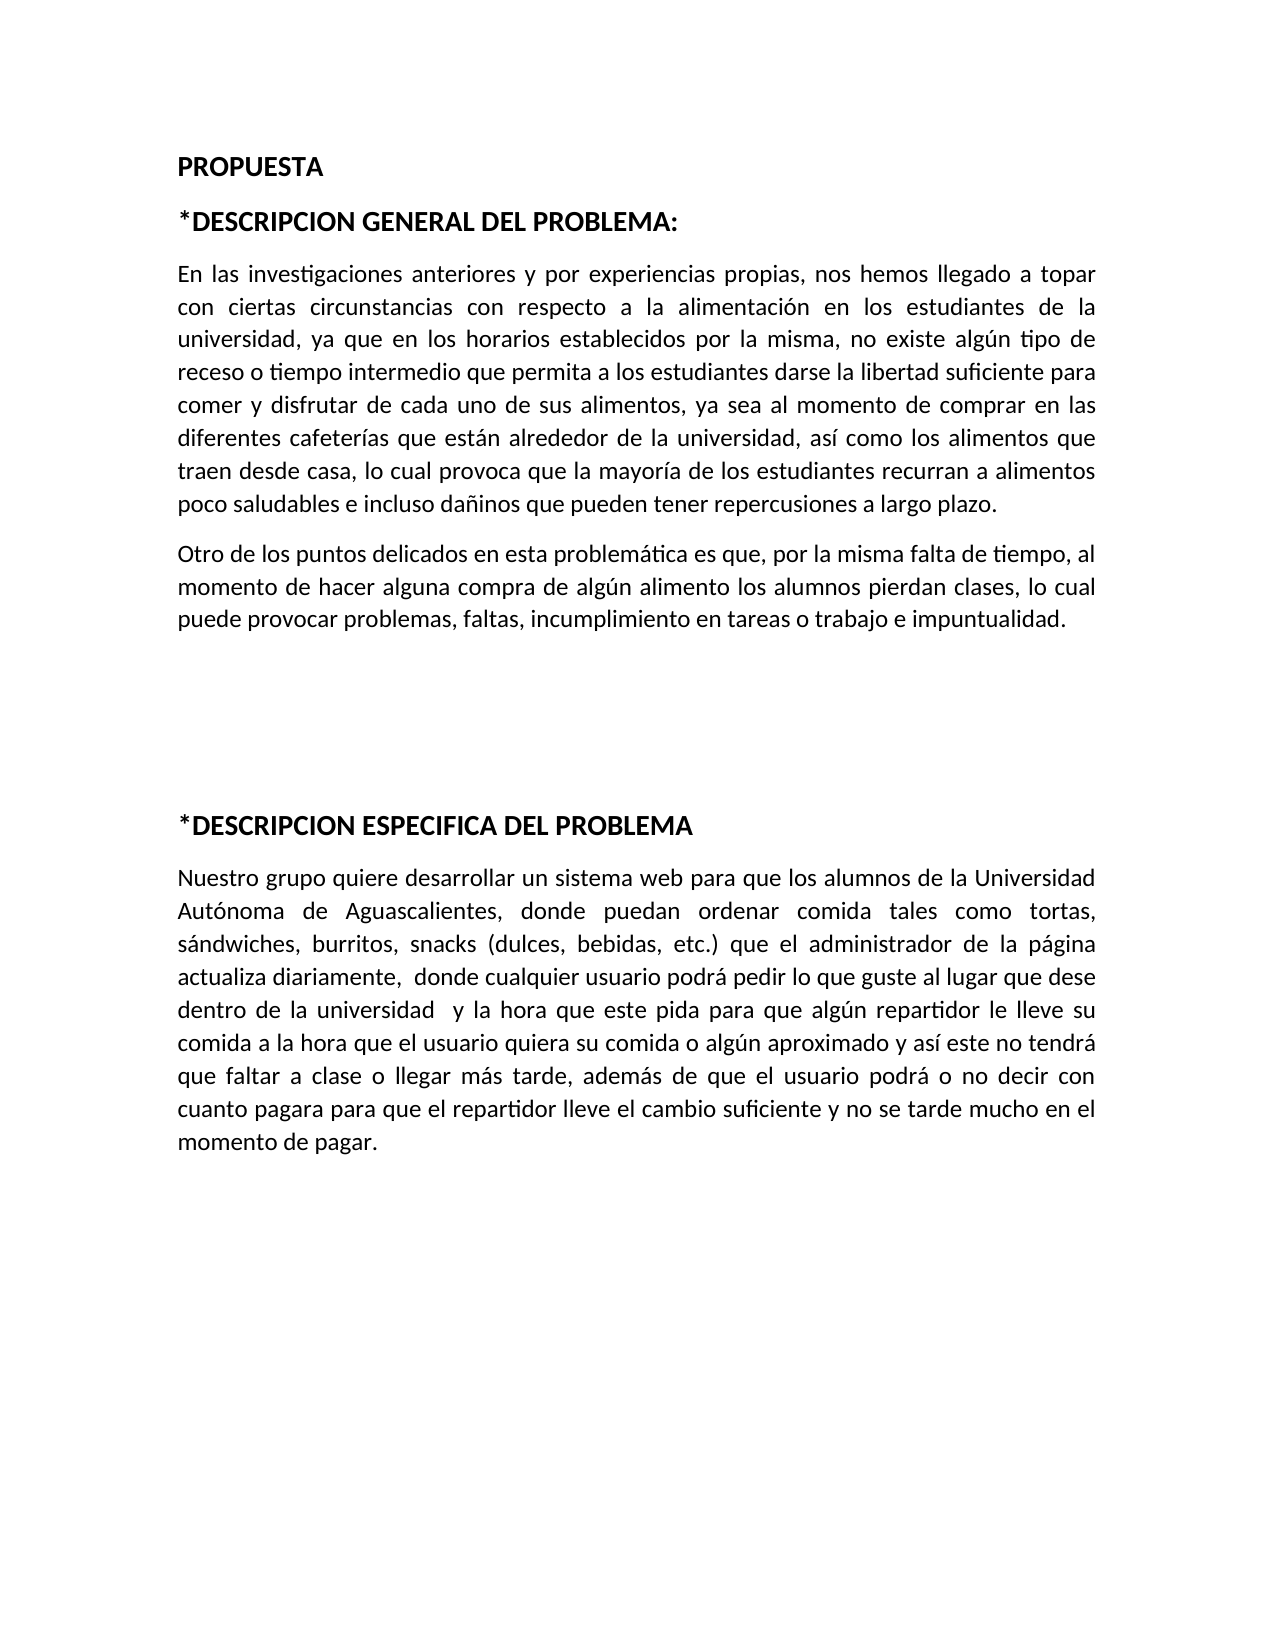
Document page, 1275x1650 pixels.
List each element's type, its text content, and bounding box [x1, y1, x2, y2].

text *DESCRIPCION GENERAL DEL PROBLEMA: [177, 203, 1098, 238]
text En las investigaciones anteriores y por experiencias propias, nos hemos llegado a topar con ciertas circunstancias con respecto a la alimentación en los estudiantes de la universidad, ya que en los horarios establecidos por la misma, no existe algún tipo de receso o tiempo intermedio que permita a los estudiantes darse la libertad suficiente para comer y disfrutar de cada uno de sus alimentos, ya sea al momento de comprar en las diferentes cafeterías que están alrededor de la universidad, así como los alimentos que traen desde casa, lo cual provoca que la mayoría de los estudiantes recurran a alimentos poco saludables e incluso dañinos que pueden tener repercusiones a largo plazo. [177, 258, 1098, 519]
text *DESCRIPCION ESPECIFICA DEL PROBLEMA [177, 807, 1098, 843]
text PROPUESTA [177, 148, 1098, 183]
text Otro de los puntos delicados en esta problemática es que, por la misma falta de tiempo, al momento de hacer alguna compra de algún alimento los alumnos pierdan clases, lo cual puede provocar problemas, faltas, incumplimiento en tareas o trabajo e impuntualidad. [177, 538, 1098, 634]
text Nuestro grupo quiere desarrollar un sistema web para que los alumnos de la Universidad Autónoma de Aguascalientes, donde puedan ordenar comida tales como tortas, sándwiches, burritos, snacks (dulces, bebidas, etc.) que el administrador de la página actualiza diariamente, donde cualquier usuario podrá pedir lo que guste al lugar que dese dentro de la universidad y la hora que este pida para que algún repartidor le lleve su comida a la hora que el usuario quiera su comida o algún aproximado y así este no tendrá que faltar a clase o llegar más tarde, además de que el usuario podrá o no decir con cuanto pagara para que el repartidor lleve el cambio suficiente y no se tarde mucho en el momento de pagar. [177, 863, 1098, 1156]
